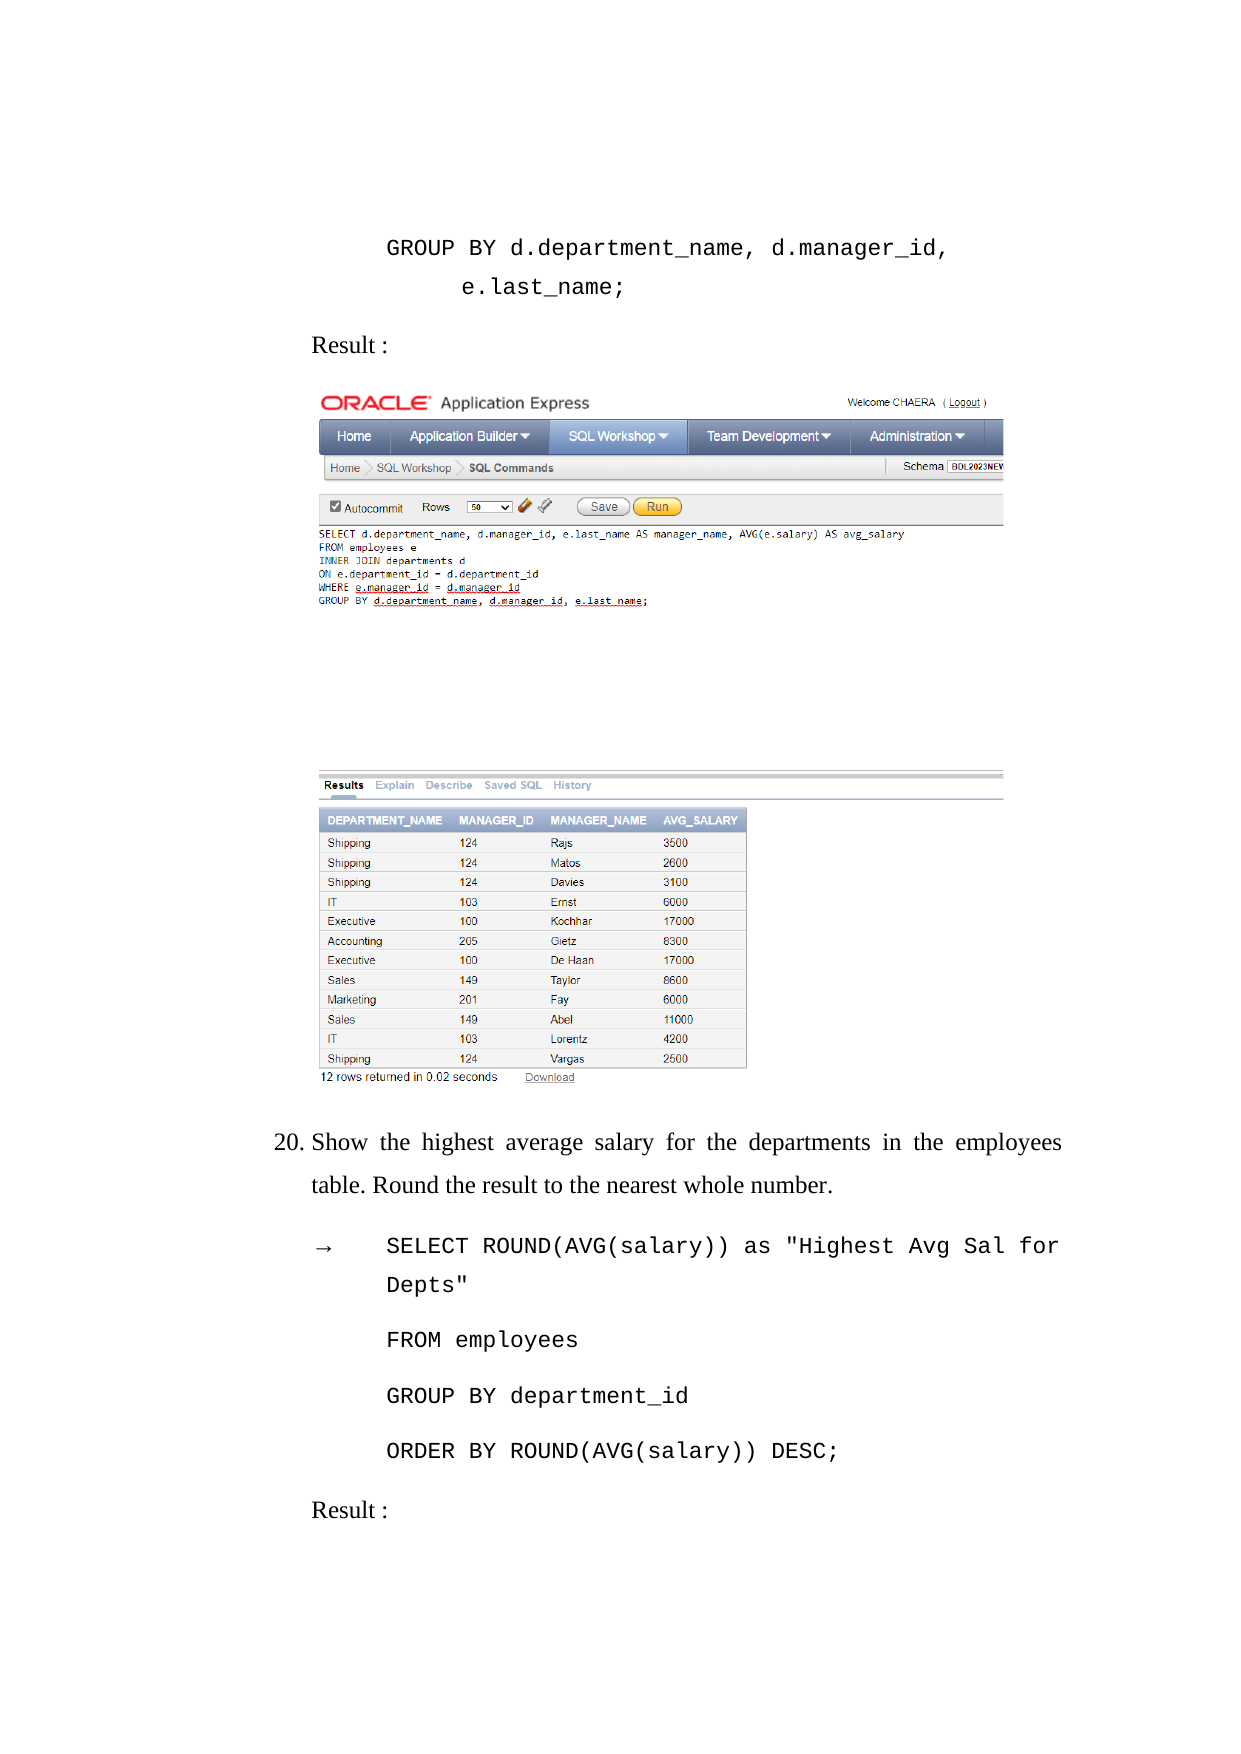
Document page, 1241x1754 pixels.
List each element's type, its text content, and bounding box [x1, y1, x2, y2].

text ORDER BY ROUND(AVG(salary)) DESC; [386, 1440, 1063, 1466]
text Result : [236, 1495, 1063, 1524]
text FROM employees [386, 1329, 1063, 1355]
text → SELECT ROUND(AVG(salary)) as "Highest Avg Sal for Depts" [311, 1230, 1063, 1299]
list Show the highest average salary for the departments in the employees table. Round the result to the nearest whole number. [274, 1127, 1063, 1199]
text GROUP BY department_id [386, 1384, 1063, 1410]
text Result : [236, 331, 1063, 359]
picture [311, 390, 1004, 1097]
text GROUP BY d.department_name, d.manager_id, e.last_name; [386, 236, 1063, 301]
